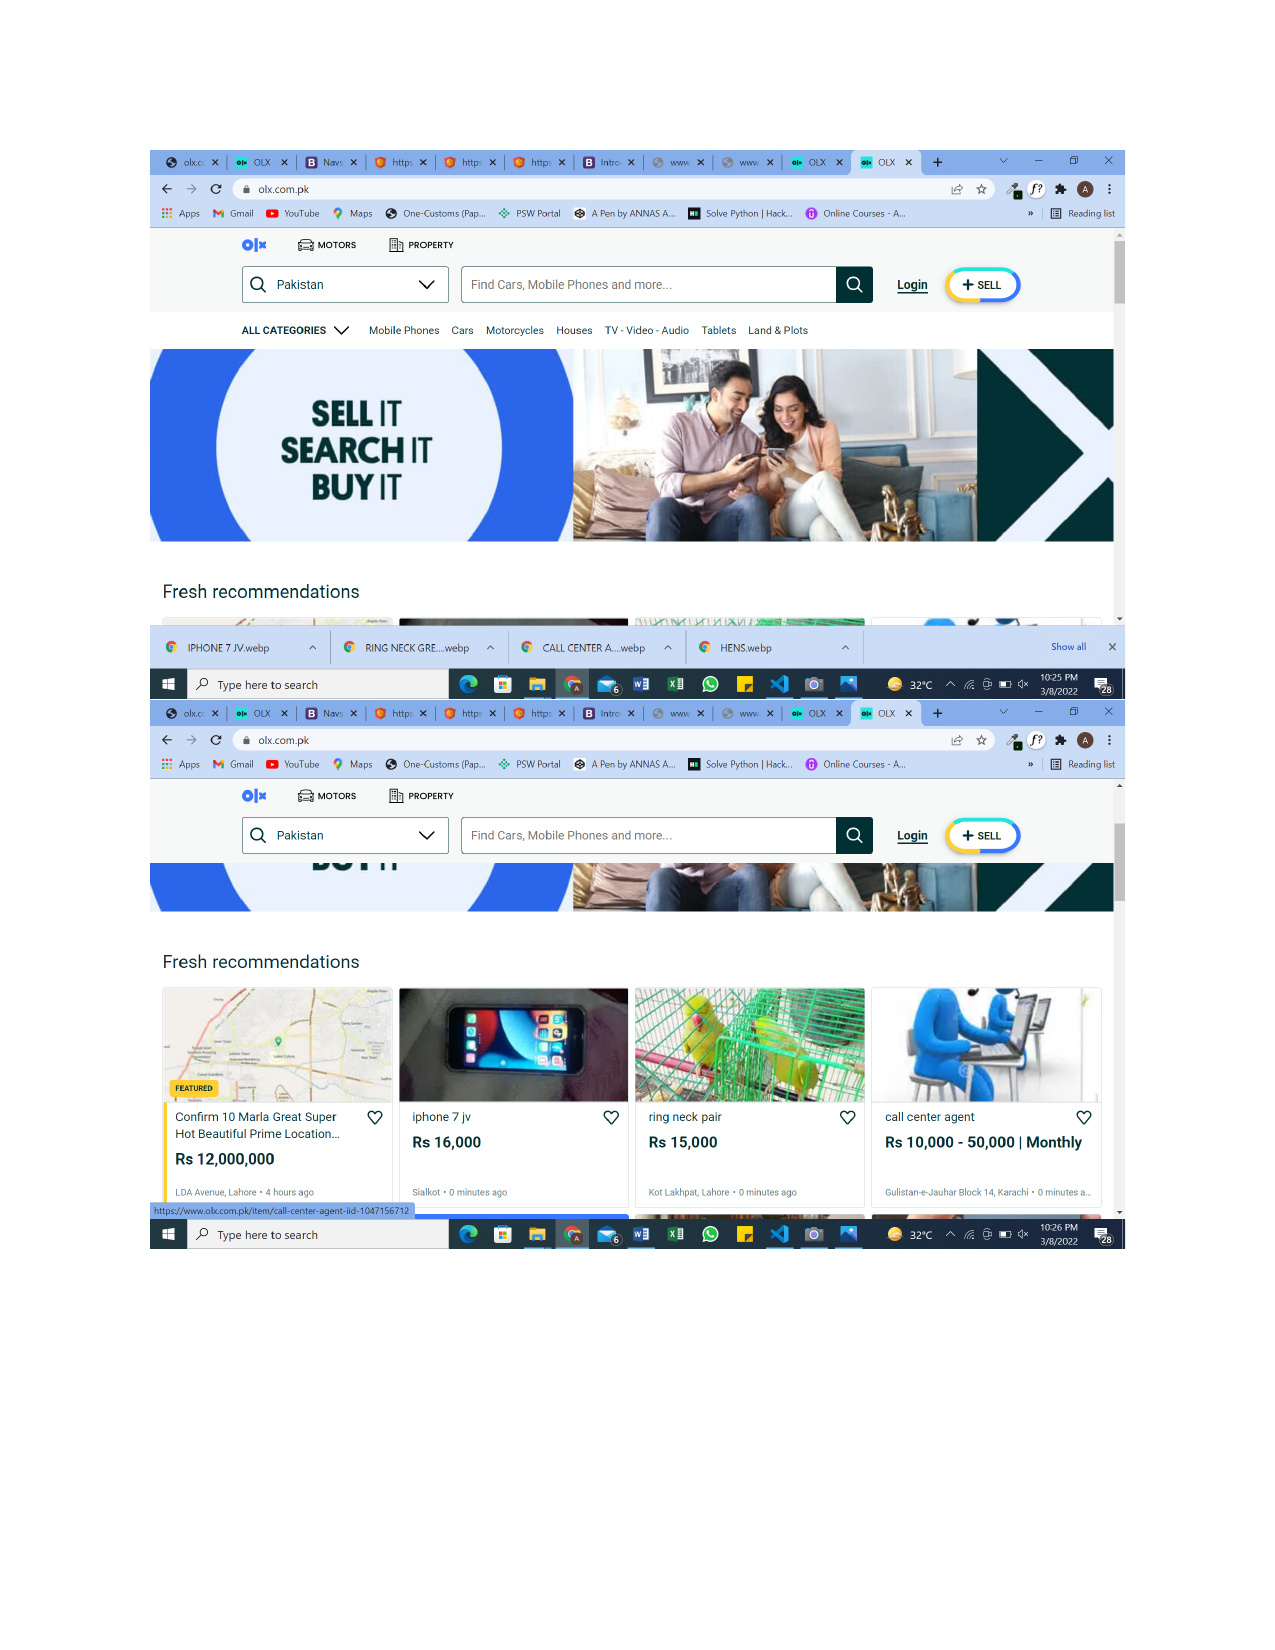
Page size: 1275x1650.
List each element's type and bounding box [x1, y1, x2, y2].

picture [150, 700, 1125, 1249]
picture [150, 150, 1125, 699]
